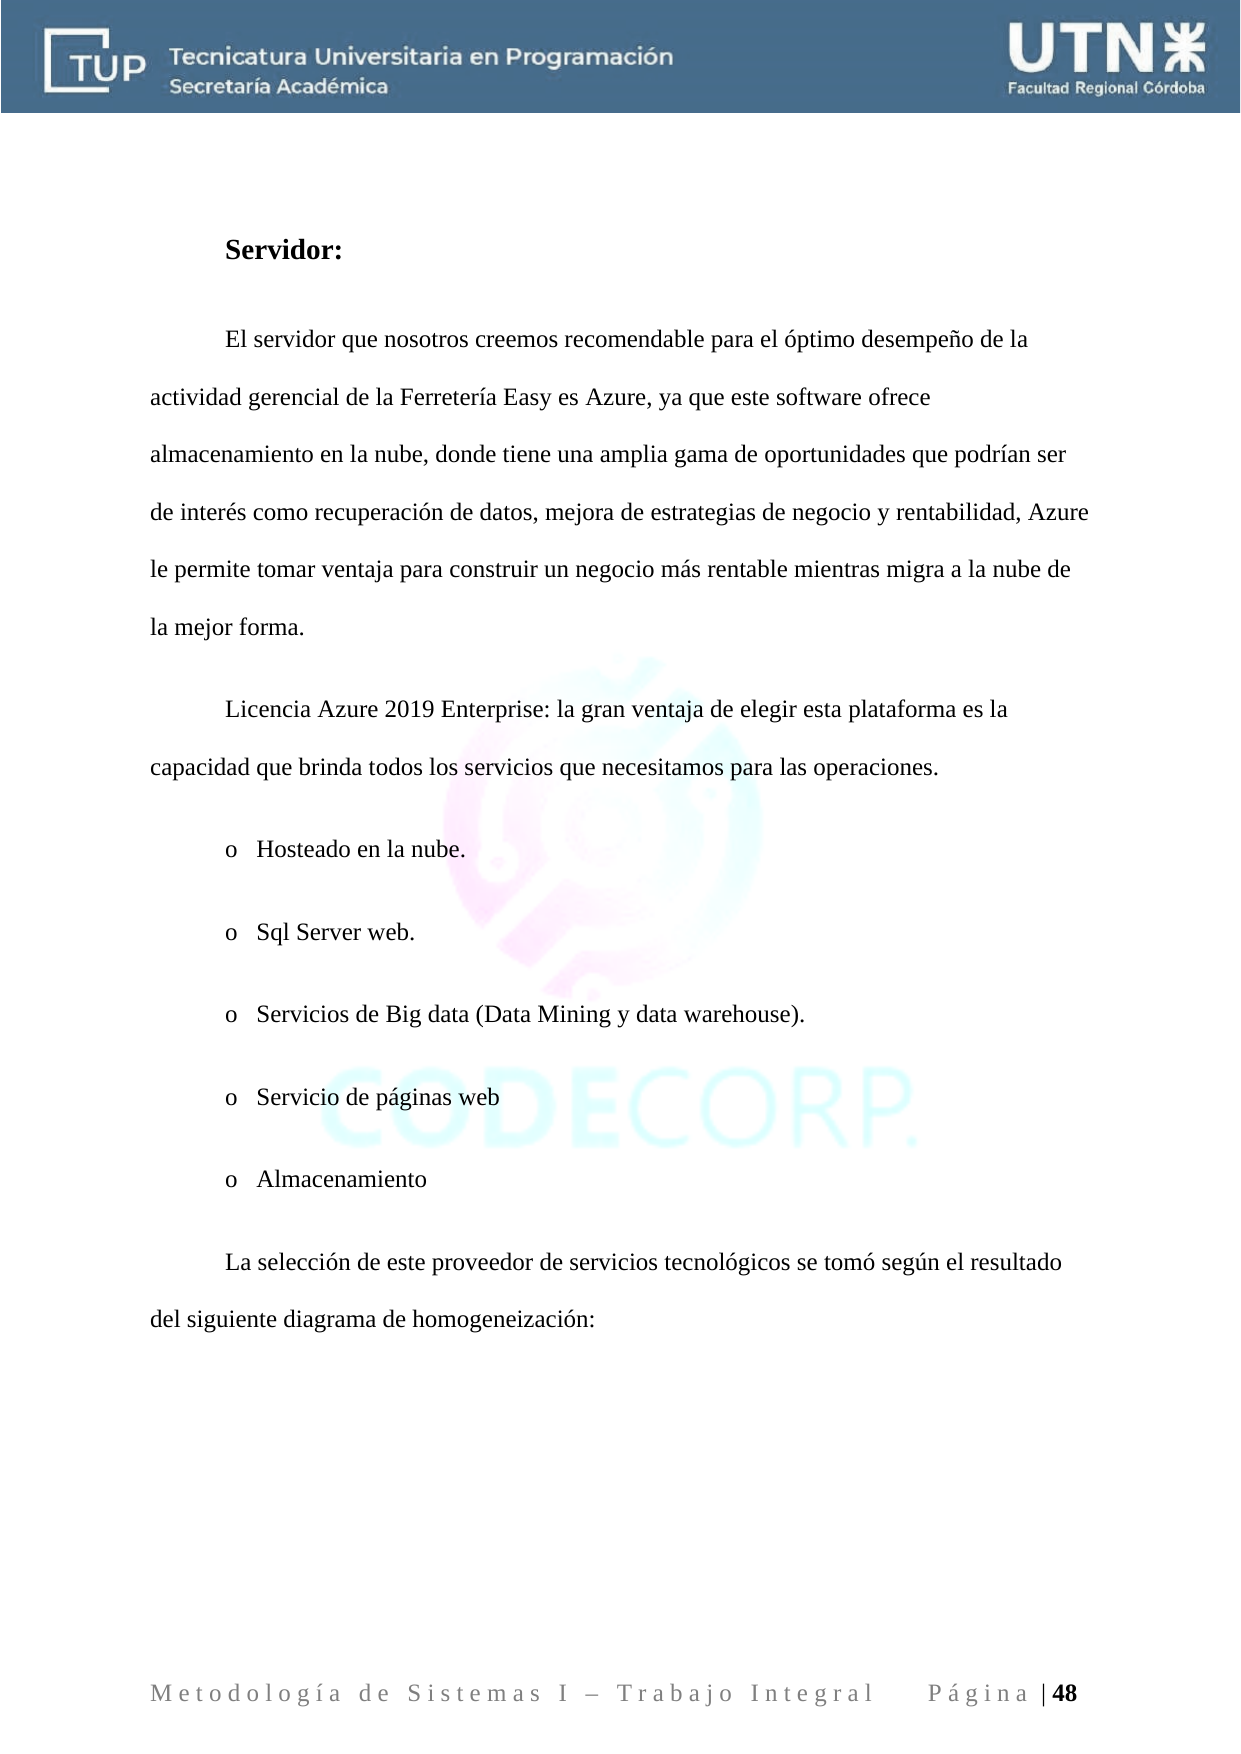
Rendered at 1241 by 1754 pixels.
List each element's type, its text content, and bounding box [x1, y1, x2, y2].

text o Sql Server web. [150, 917, 1090, 946]
text Licencia Azure 2019 Enterprise: la gran ventaja de elegir esta plataforma es la capacidad que brinda todos los servicios que necesitamos para las operaciones. [150, 694, 1090, 781]
text La selección de este proveedor de servicios tecnológicos se tomó según el resultado del siguiente diagrama de homogeneización: [150, 1247, 1090, 1333]
text o Almacenamiento [150, 1164, 1090, 1193]
text o Hosteado en la nube. [150, 834, 1090, 863]
picture [1, 0, 1241, 113]
text El servidor que nosotros creemos recomendable para el óptimo desempeño de la actividad gerencial de la Ferretería Easy es Azure, ya que este software ofrece almacenamiento en la nube, donde tiene una amplia gama de oportunidades que podrían ser de interés como recuperación de datos, mejora de estrategias de negocio y rentabilidad, Azure le permite tomar ventaja para construir un negocio más rentable mientras migra a la nube de la mejor forma. [150, 324, 1090, 641]
text o Servicios de Big data (Data Mining y data warehouse). [150, 999, 1090, 1028]
text Servidor: [150, 232, 1090, 266]
text o Servicio de páginas web [150, 1082, 1090, 1111]
